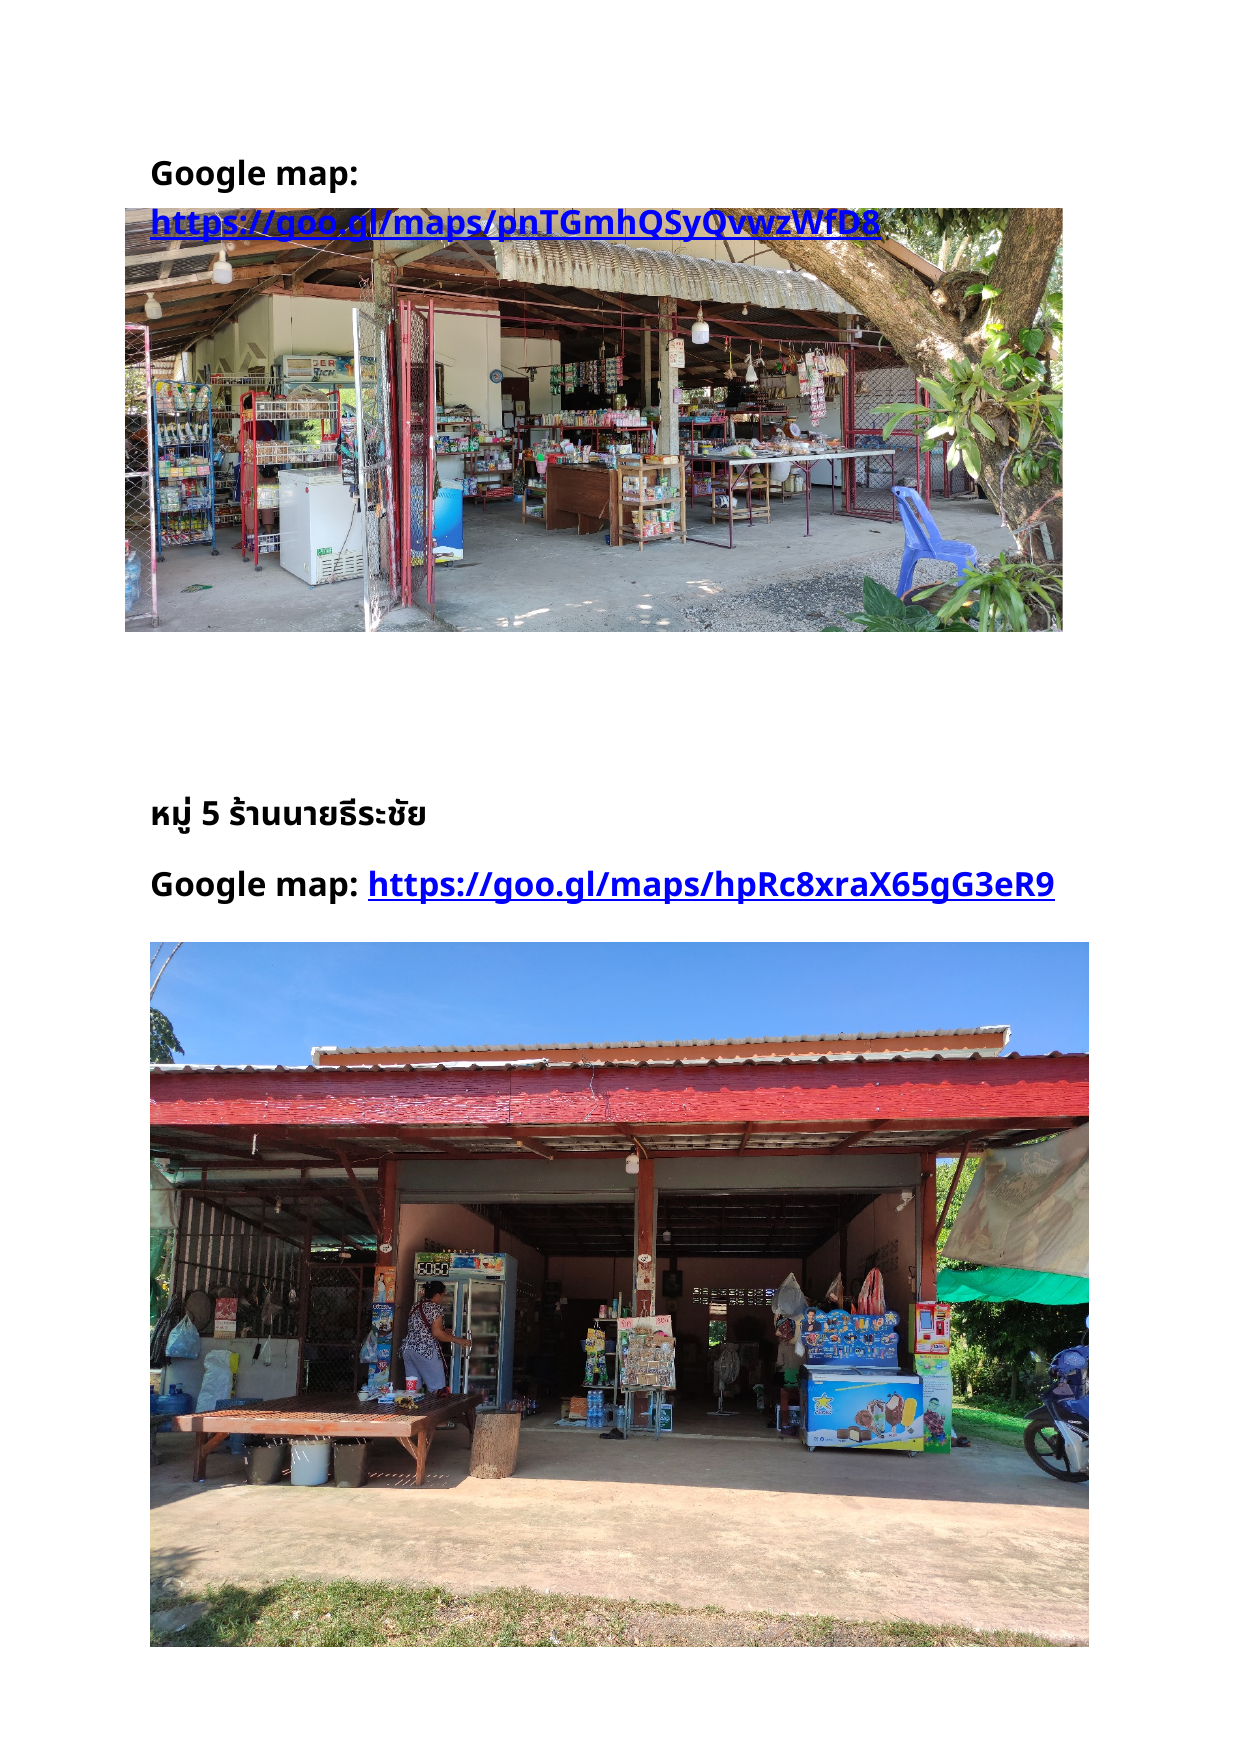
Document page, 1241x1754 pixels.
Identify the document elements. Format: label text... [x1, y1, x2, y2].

text Google map: https://goo.gl/maps/hpRc8xraX65gG3eR9 [150, 861, 1090, 906]
picture [125, 208, 1063, 632]
text Google map: https://goo.gl/maps/pnTGmhQSyQvwzWfD8 [150, 150, 1090, 244]
text หมู่ 5 ร้านนายธีระชัย [150, 789, 1090, 840]
picture [150, 942, 1089, 1647]
